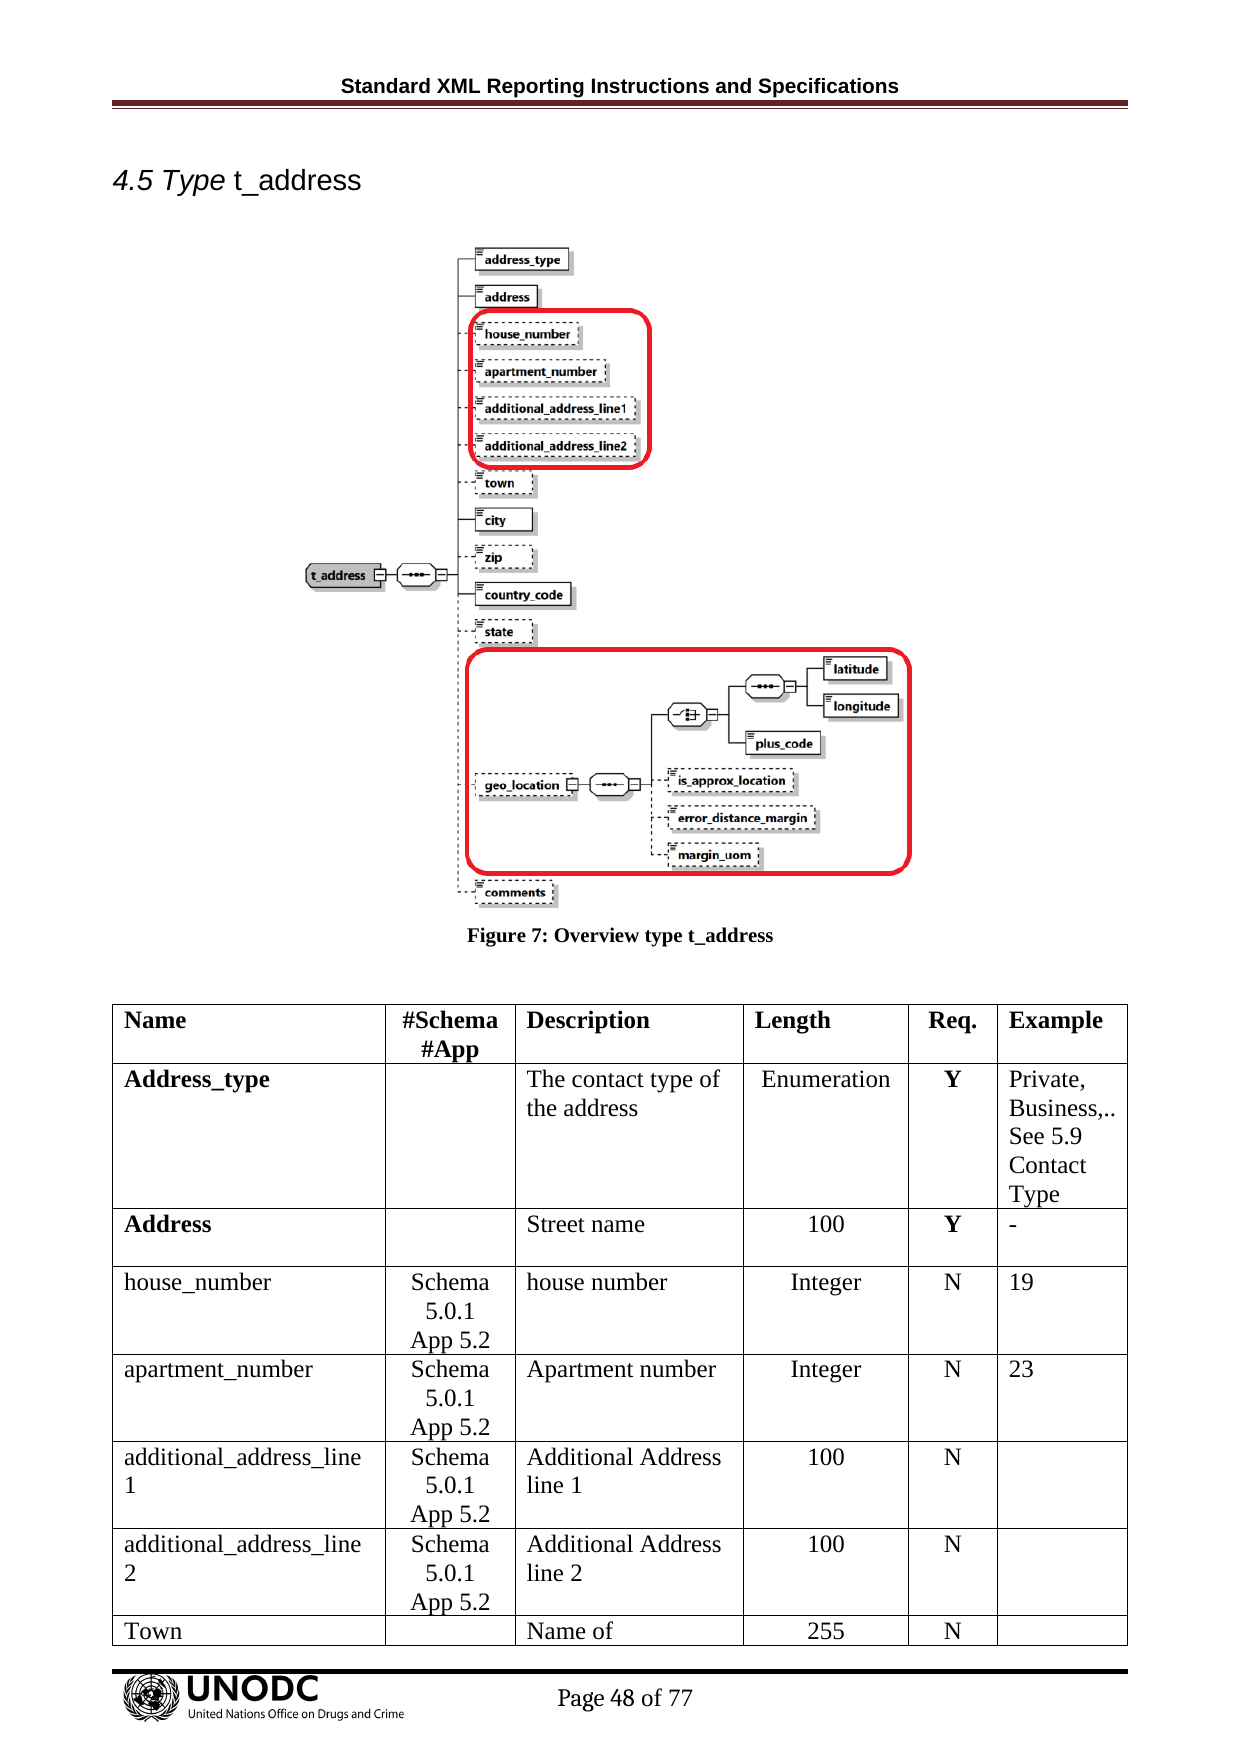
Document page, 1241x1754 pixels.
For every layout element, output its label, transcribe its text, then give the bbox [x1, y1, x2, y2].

table_header Length [744, 1005, 908, 1063]
table_header Description [516, 1005, 743, 1063]
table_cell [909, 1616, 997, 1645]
table_cell additional_address_line2 [113, 1529, 385, 1615]
table_cell Schema 5.0.1 App 5.2 [386, 1529, 515, 1615]
table_cell Integer [744, 1355, 908, 1441]
table_cell N [909, 1442, 997, 1528]
table_cell Schema 5.0.1 App 5.2 [386, 1442, 515, 1528]
picture [299, 231, 941, 923]
table_header Req. [909, 1005, 997, 1063]
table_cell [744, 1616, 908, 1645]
table_cell N [909, 1529, 997, 1615]
table_cell Private, Business,.. See 5.9 Contact Type [998, 1064, 1127, 1208]
table_cell Address_type [113, 1064, 385, 1208]
table_cell apartment_number [113, 1355, 385, 1441]
table_cell 100 [744, 1529, 908, 1615]
table_cell 100 [744, 1442, 908, 1528]
table_cell N [909, 1267, 997, 1353]
table_cell additional_address_line1 [113, 1442, 385, 1528]
table_cell The contact type of the address [516, 1064, 743, 1208]
table_header Example [998, 1005, 1127, 1063]
table_cell Address [113, 1209, 385, 1266]
subtitle 4.5 Type t_address [112, 163, 1128, 197]
table_cell Additional Address line 2 [516, 1529, 743, 1615]
table_cell Schema 5.0.1 App 5.2 [386, 1267, 515, 1353]
table_header Name [113, 1005, 385, 1063]
table_cell Y [909, 1209, 997, 1266]
table_cell N [909, 1355, 997, 1441]
table_cell Town [113, 1616, 385, 1645]
table_cell [386, 1064, 515, 1208]
table_cell [386, 1209, 515, 1266]
table_cell Integer [744, 1267, 908, 1353]
table_cell Additional Address line 1 [516, 1442, 743, 1528]
table_cell 100 [744, 1209, 908, 1266]
table_header #Schema #App [386, 1005, 515, 1063]
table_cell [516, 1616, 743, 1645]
table_cell Schema 5.0.1 App 5.2 [386, 1355, 515, 1441]
table_cell [998, 1529, 1127, 1615]
table_cell Y [909, 1064, 997, 1208]
table_cell house number [516, 1267, 743, 1353]
table_cell house_number [113, 1267, 385, 1353]
table_cell Street name [516, 1209, 743, 1266]
table_cell [998, 1442, 1127, 1528]
table_cell Enumeration [744, 1064, 908, 1208]
table_cell 23 [998, 1355, 1127, 1441]
table_cell 19 [998, 1267, 1127, 1353]
table_cell - [998, 1209, 1127, 1266]
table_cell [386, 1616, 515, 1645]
picture [123, 1673, 404, 1722]
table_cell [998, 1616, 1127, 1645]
table_cell Apartment number [516, 1355, 743, 1441]
